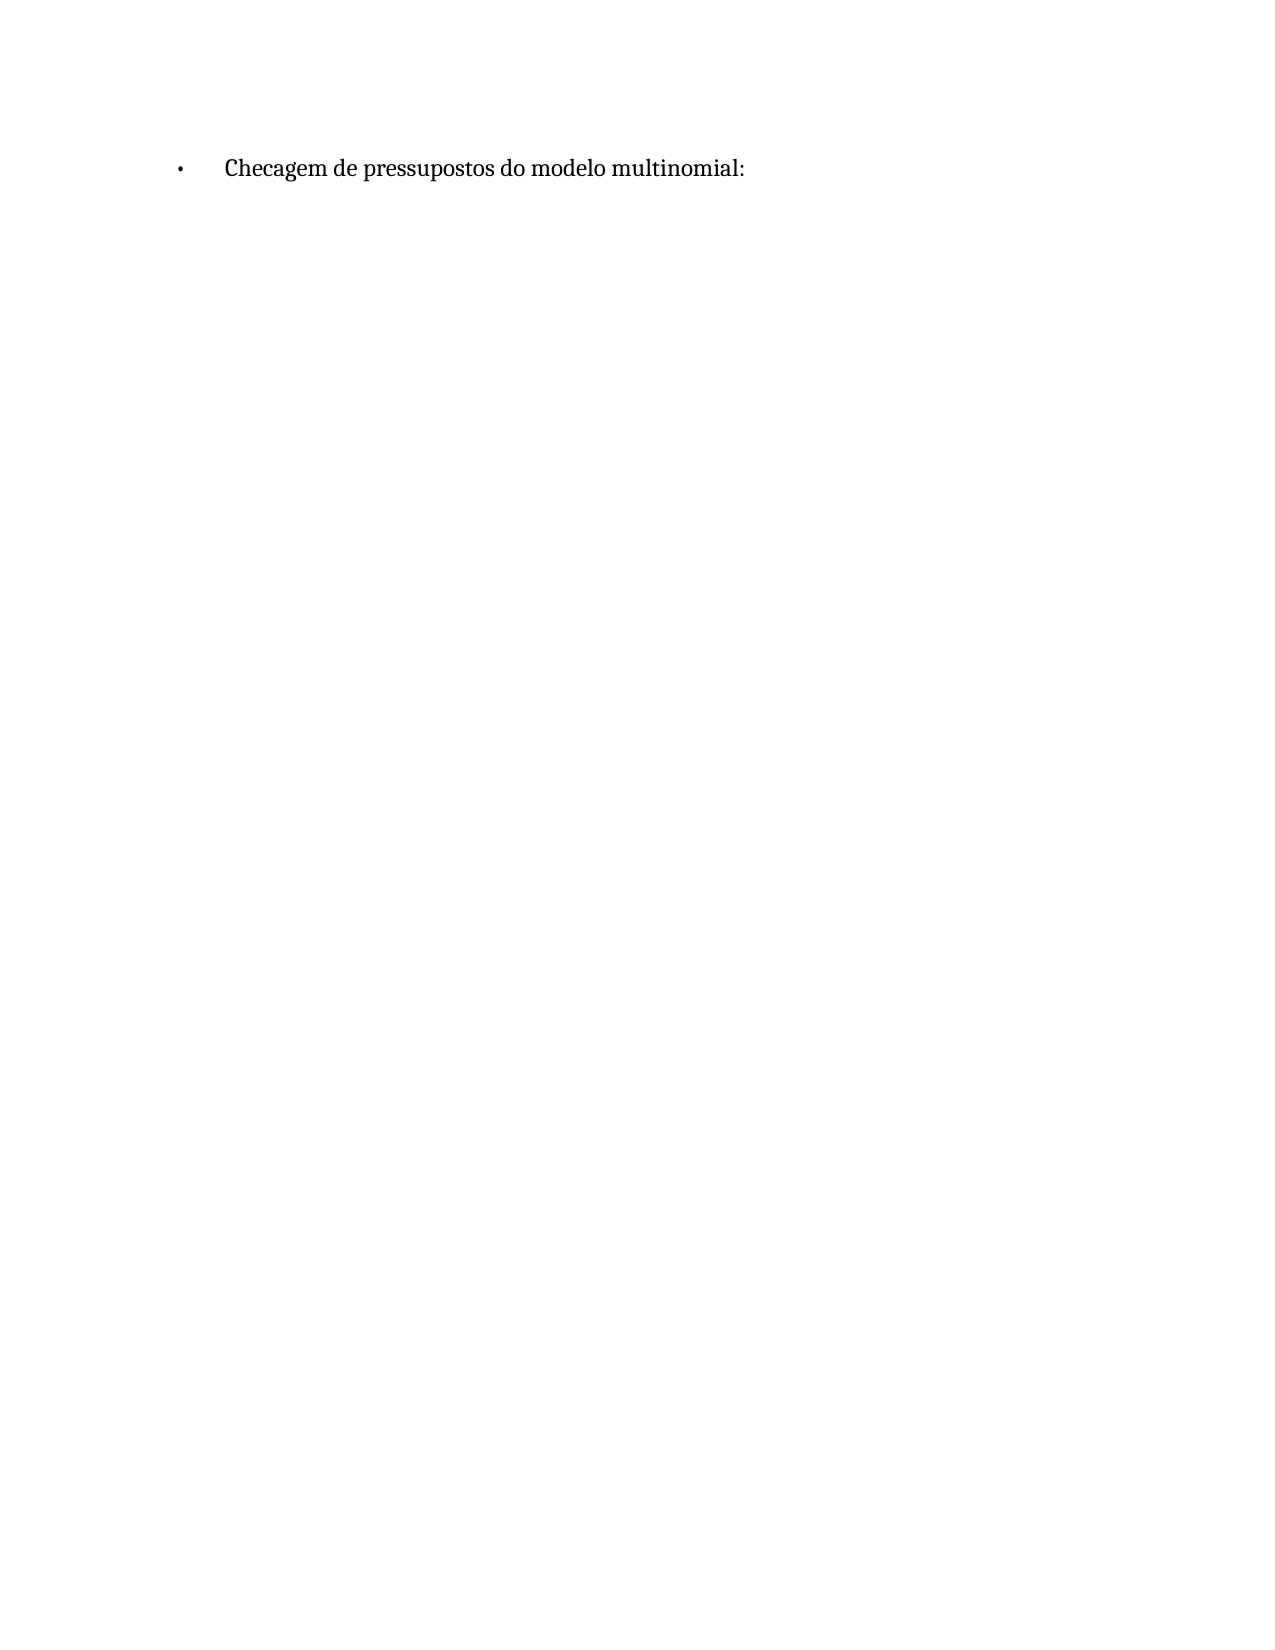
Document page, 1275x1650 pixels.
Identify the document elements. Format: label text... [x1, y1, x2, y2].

list Checagem de pressupostos do modelo multinomial: [175, 154, 1125, 211]
